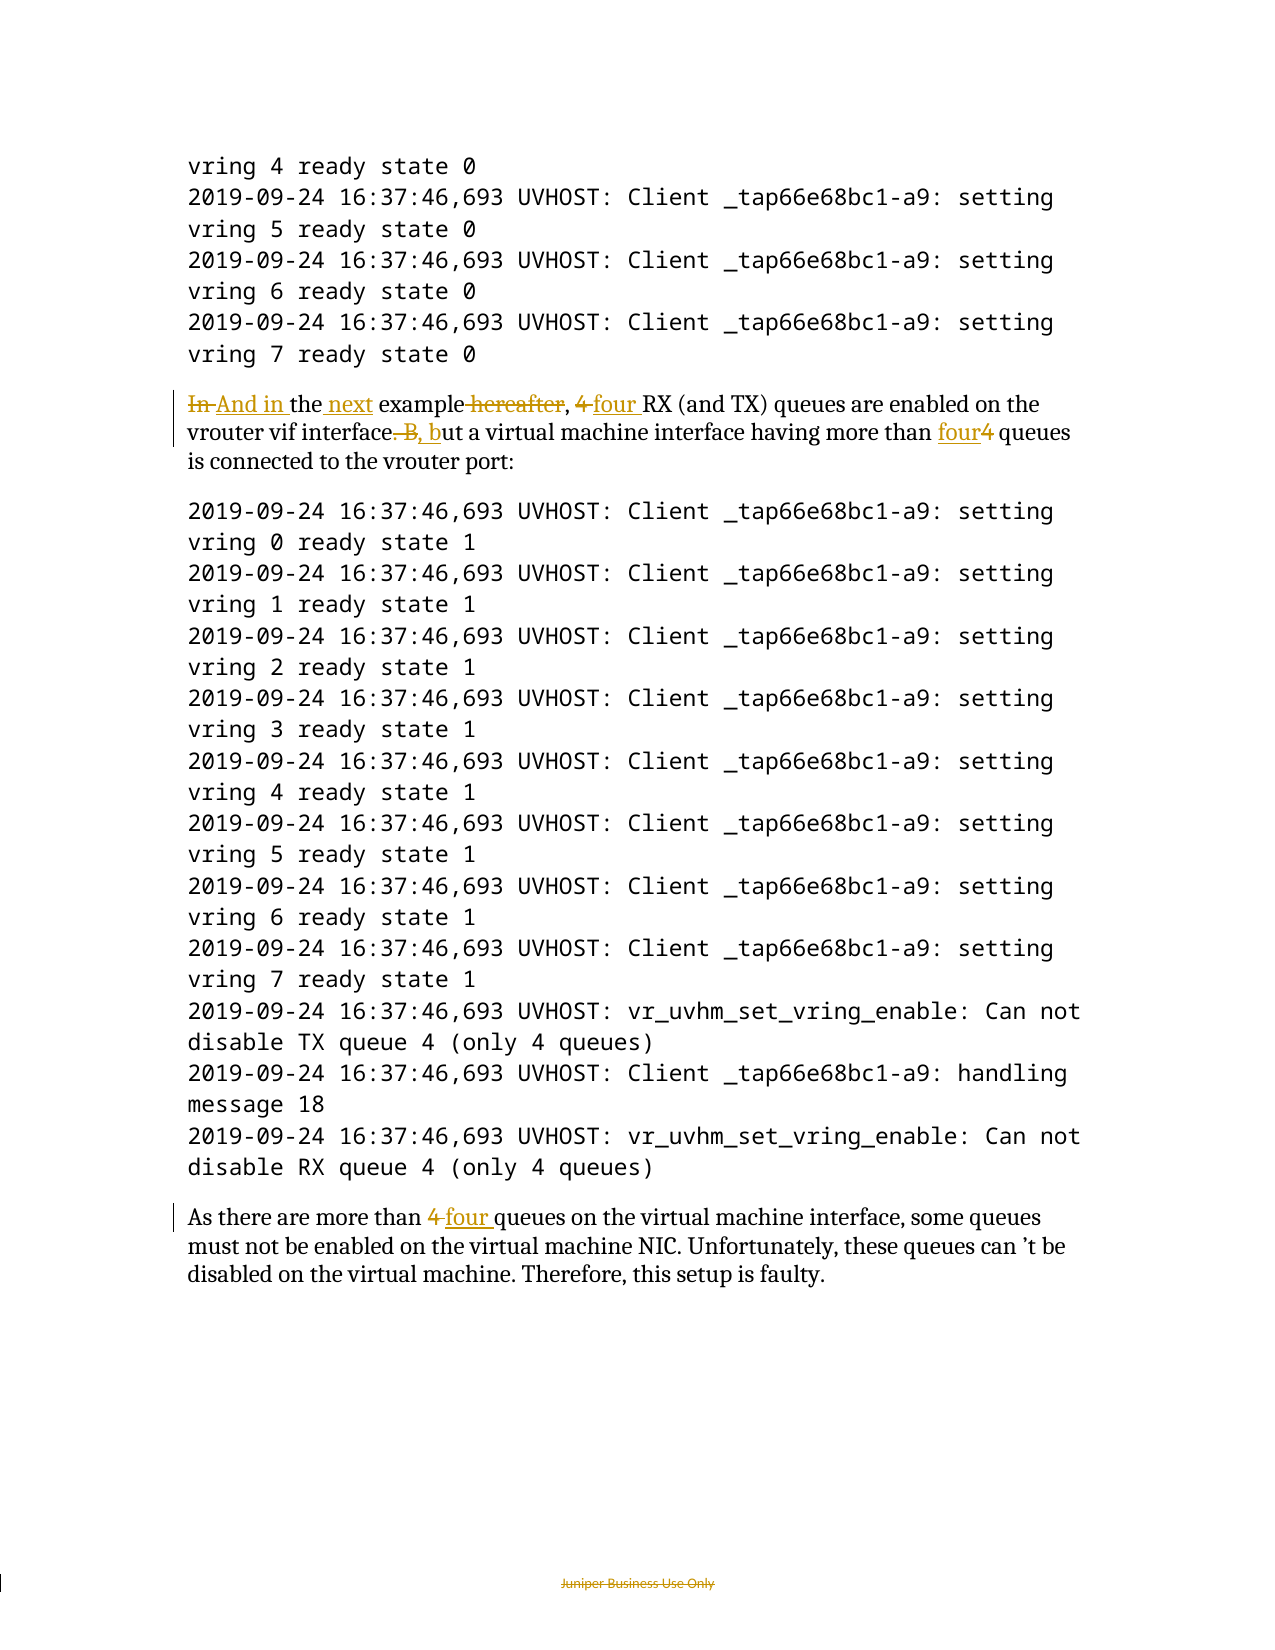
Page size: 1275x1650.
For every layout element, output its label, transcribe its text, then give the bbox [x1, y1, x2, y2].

text the example, RX (and TX) queues are enabled on the vrouter vif interfaceut a virtual machine interface having more than queues is connected to the vrouter port: [187, 389, 1087, 476]
text As there are more than queues on the virtual machine interface, some queues must not be enabled on the virtual machine NIC. Unfortunately, these queues can ’t be disabled on the virtual machine. Therefore, this setup is faulty. [187, 1203, 1087, 1289]
text 2019-09-24 16:37:46,693 UVHOST: Client _tap66e68bc1-a9: setting vring 0 ready state 1 2019-09-24 16:37:46,693 UVHOST: Client _tap66e68bc1-a9: setting vring 1 ready state 1 2019-09-24 16:37:46,693 UVHOST: Client _tap66e68bc1-a9: setting vring 2 ready state 1 2019-09-24 16:37:46,693 UVHOST: Client _tap66e68bc1-a9: setting vring 3 ready state 1 2019-09-24 16:37:46,693 UVHOST: Client _tap66e68bc1-a9: setting vring 4 ready state 1 2019-09-24 16:37:46,693 UVHOST: Client _tap66e68bc1-a9: setting vring 5 ready state 1 2019-09-24 16:37:46,693 UVHOST: Client _tap66e68bc1-a9: setting vring 6 ready state 1 2019-09-24 16:37:46,693 UVHOST: Client _tap66e68bc1-a9: setting vring 7 ready state 1 2019-09-24 16:37:46,693 UVHOST: vr_uvhm_set_vring_enable: Can not disable TX queue 4 (only 4 queues) 2019-09-24 16:37:46,693 UVHOST: Client _tap66e68bc1-a9: handling message 18 2019-09-24 16:37:46,693 UVHOST: vr_uvhm_set_vring_enable: Can not disable RX queue 4 (only 4 queues) [187, 494, 1087, 1182]
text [187, 150, 1087, 369]
